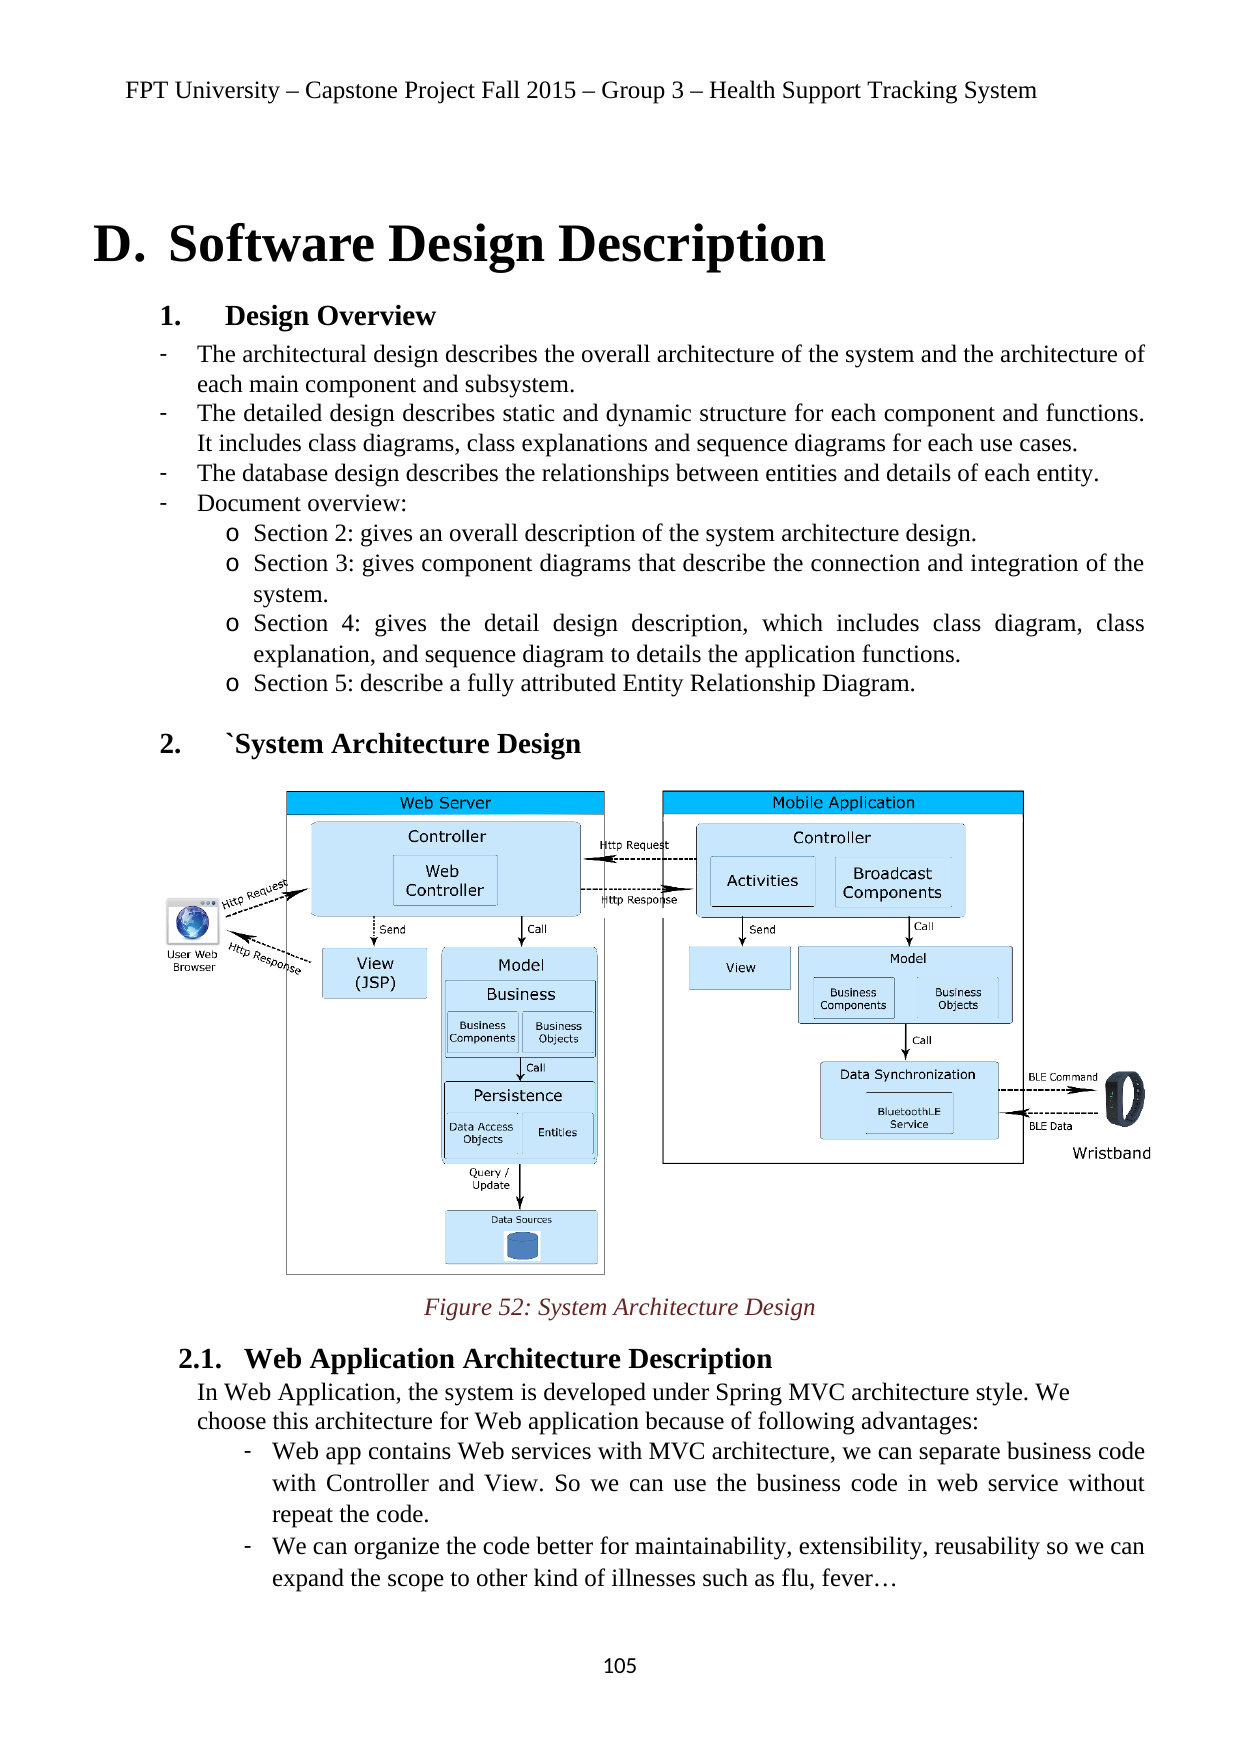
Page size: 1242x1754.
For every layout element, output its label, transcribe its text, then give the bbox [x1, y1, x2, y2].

picture [159, 765, 1212, 1292]
list Section 3: gives component diagrams that describe the connection and integration of the system. [225, 548, 1146, 608]
list Section 4: gives the detail design description, which includes class diagram, class explanation, and sequence diagram to details the application functions. [225, 608, 1146, 668]
subtitle Software Design Description [94, 211, 1146, 273]
subtitle Design Overview [159, 298, 1146, 332]
subtitle `System Architecture Design [159, 726, 1146, 759]
list We can organize the code better for maintainability, extensibility, reusability so we can expand the scope to other kind of illnesses such as flu, fever… [244, 1530, 1146, 1591]
list Document overview: [159, 487, 1146, 518]
list The detailed design describes static and dynamic structure for each component and functions. It includes class diagrams, class explanations and sequence diagrams for each use cases. [159, 397, 1146, 457]
list The database design describes the relationships between entities and details of each entity. [159, 457, 1146, 487]
text In Web Application, the system is developed under Spring MVC architecture style. We choose this architecture for Web application because of following advantages: [197, 1377, 1146, 1435]
text Figure 52: System Architecture Design [94, 1292, 1146, 1320]
subtitle Web Application Architecture Description [169, 1341, 1146, 1375]
list Section 2: gives an overall description of the system architecture design. [225, 518, 1146, 548]
list Web app contains Web services with MVC architecture, we can separate business code with Controller and View. So we can use the business code in web service without repeat the code. [244, 1435, 1146, 1527]
list The architectural design describes the overall architecture of the system and the architecture of each main component and subsystem. [159, 338, 1146, 397]
list Section 5: describe a fully attributed Entity Relationship Diagram. [225, 668, 1146, 698]
